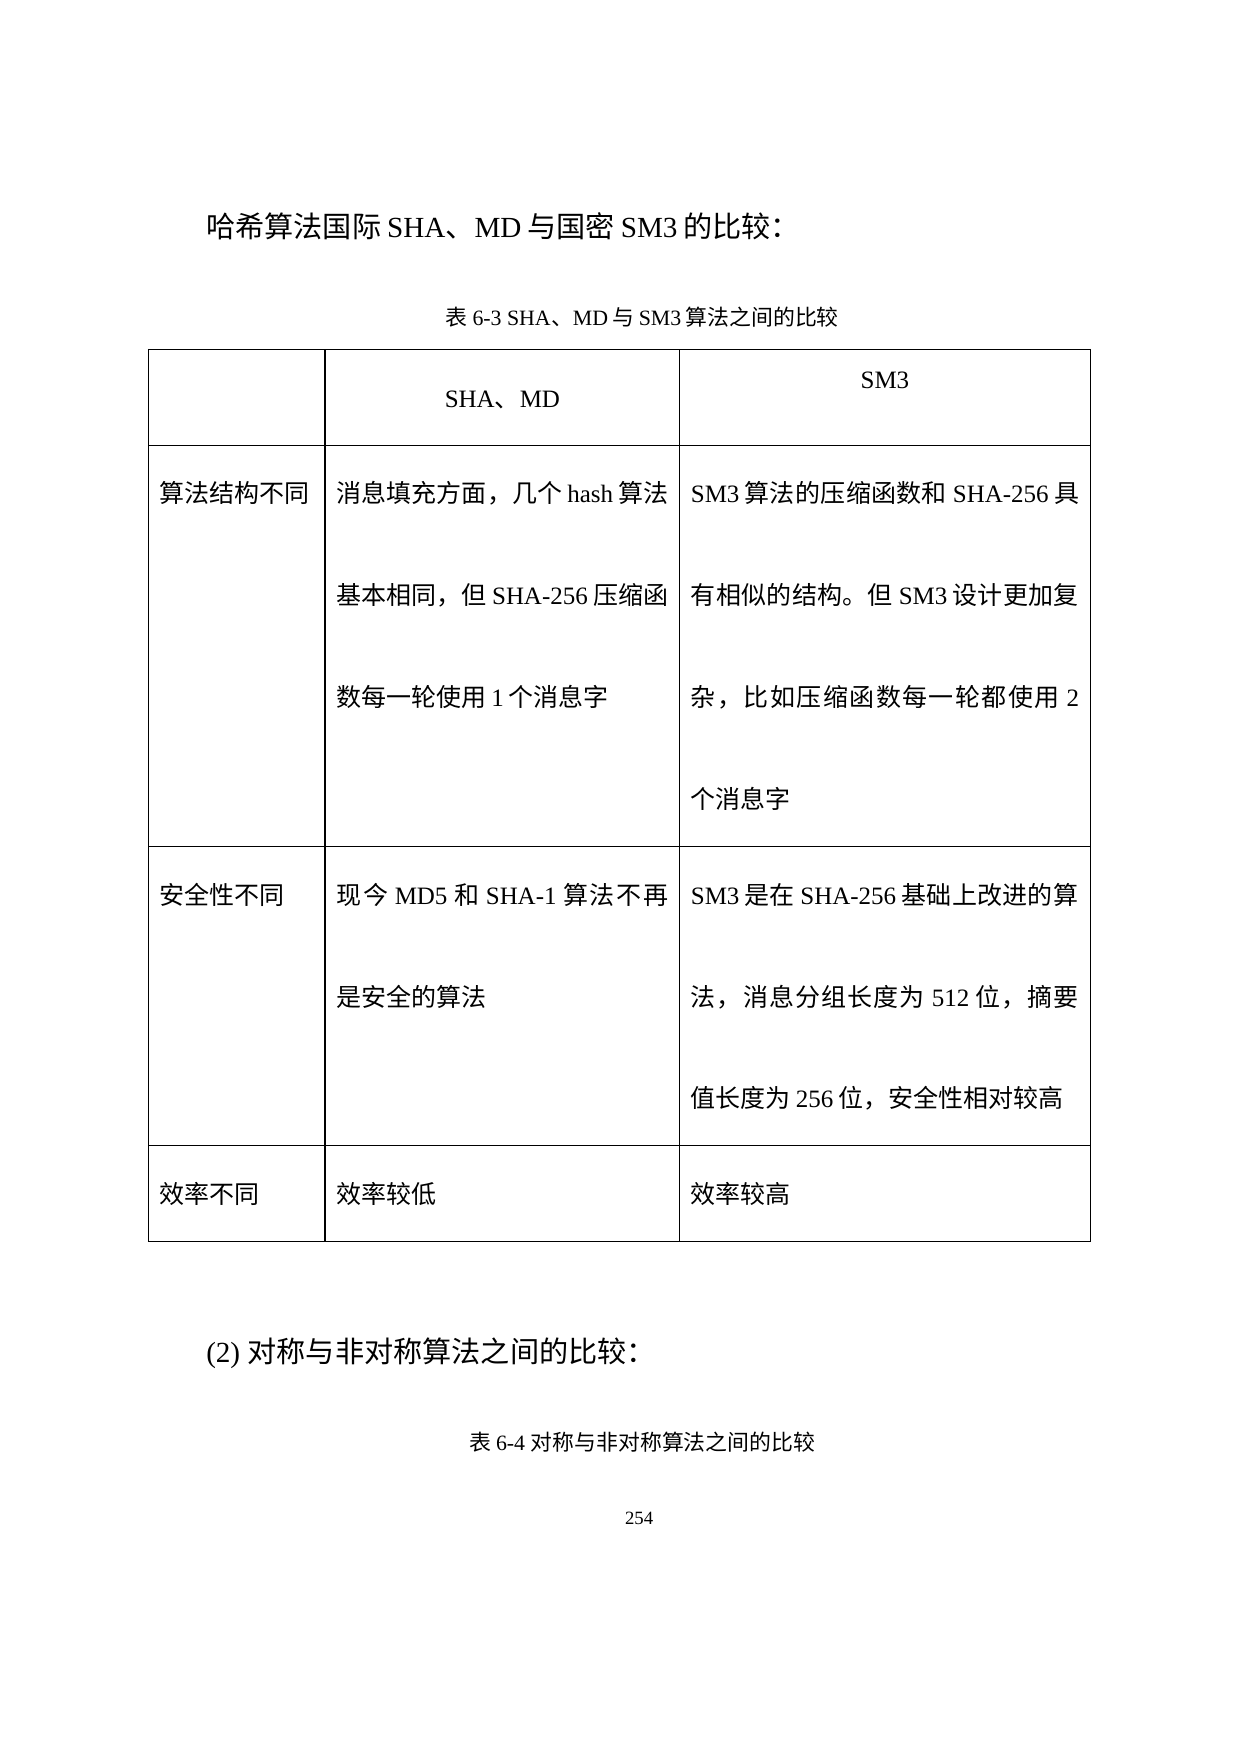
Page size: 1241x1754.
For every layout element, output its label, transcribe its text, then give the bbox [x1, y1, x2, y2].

table_header SM3 [680, 350, 1090, 444]
table_cell 安全性不同 [149, 847, 324, 1145]
text (2) 对称与非对称算法之间的比较： [148, 1315, 1092, 1383]
table_cell 效率较低 [326, 1146, 679, 1241]
text 表 6-4 对称与非对称算法之间的比较 [148, 1424, 1092, 1458]
table_header SHA、MD [326, 350, 679, 444]
text 表 6-3 SHA、MD与SM3算法之间的比较 [148, 299, 1092, 333]
table_cell 效率较高 [680, 1146, 1090, 1241]
text 哈希算法国际SHA、MD与国密SM3的比较： [148, 191, 1092, 259]
table_cell SM3是在SHA-256基础上改进的算法，消息分组长度为512位，摘要值长度为256位，安全性相对较高 [680, 847, 1090, 1145]
table_cell 消息填充方面，几个hash算法基本相同，但SHA-256压缩函数每一轮使用1个消息字 [326, 446, 679, 846]
table_cell 效率不同 [149, 1146, 324, 1241]
table_cell 现今MD5和SHA-1算法不再是安全的算法 [326, 847, 679, 1145]
table_cell 算法结构不同 [149, 446, 324, 846]
table_cell SM3算法的压缩函数和SHA-256具有相似的结构。但SM3设计更加复杂，比如压缩函数每一轮都使用2个消息字 [680, 446, 1090, 846]
table_header [149, 350, 324, 444]
